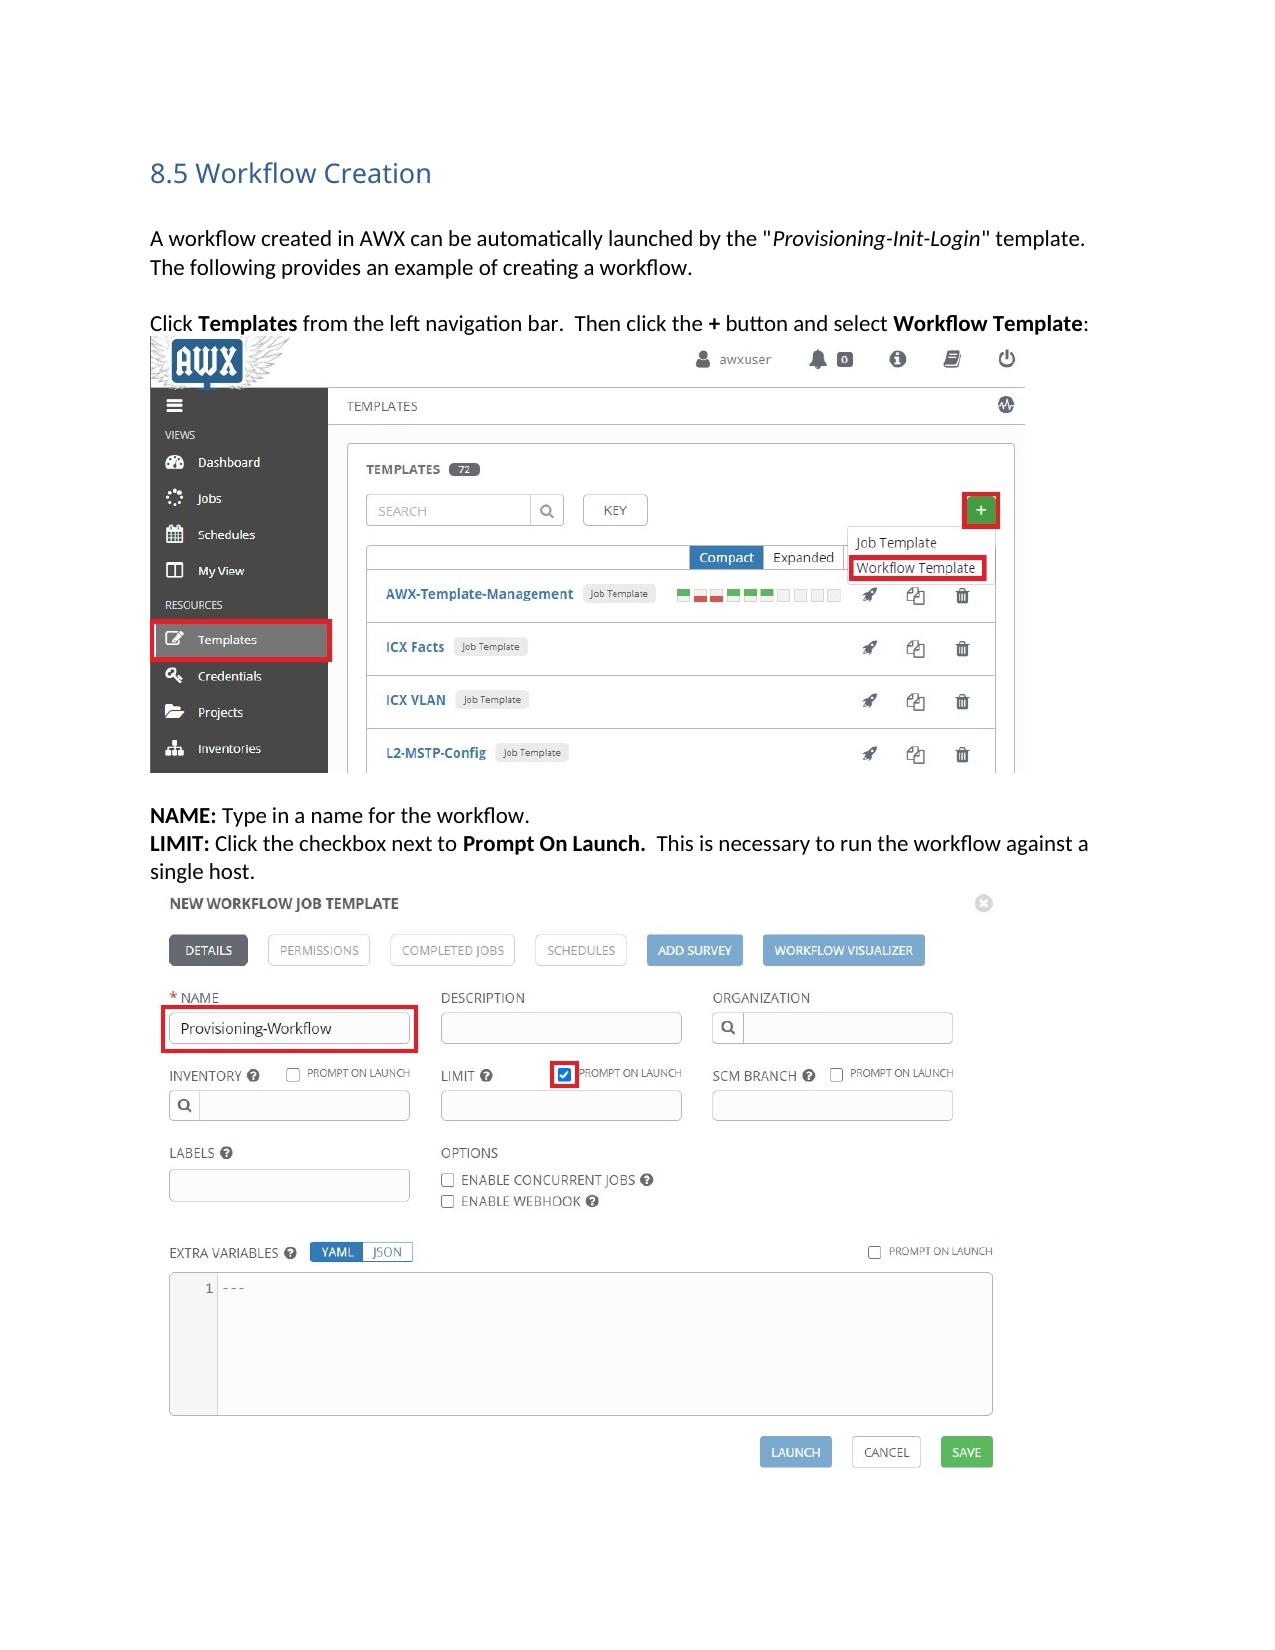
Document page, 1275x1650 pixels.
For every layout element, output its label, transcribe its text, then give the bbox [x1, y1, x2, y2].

text NAME: Type in a name for the workflow. [150, 801, 1125, 829]
text A workflow created in AWX can be automatically launched by the "Provisioning-Init-Login" template. The following provides an example of creating a workflow. [150, 224, 1125, 281]
picture [150, 885, 1007, 1477]
text Click Templates from the left navigation bar. Then click the + button and select Workflow Template: [150, 309, 1125, 337]
picture [150, 336, 1025, 773]
text LIMIT: Click the checkbox next to Prompt On Launch. This is necessary to run the workflow against a single host. [150, 829, 1125, 885]
subtitle 8.5 Workflow Creation [150, 154, 1125, 191]
